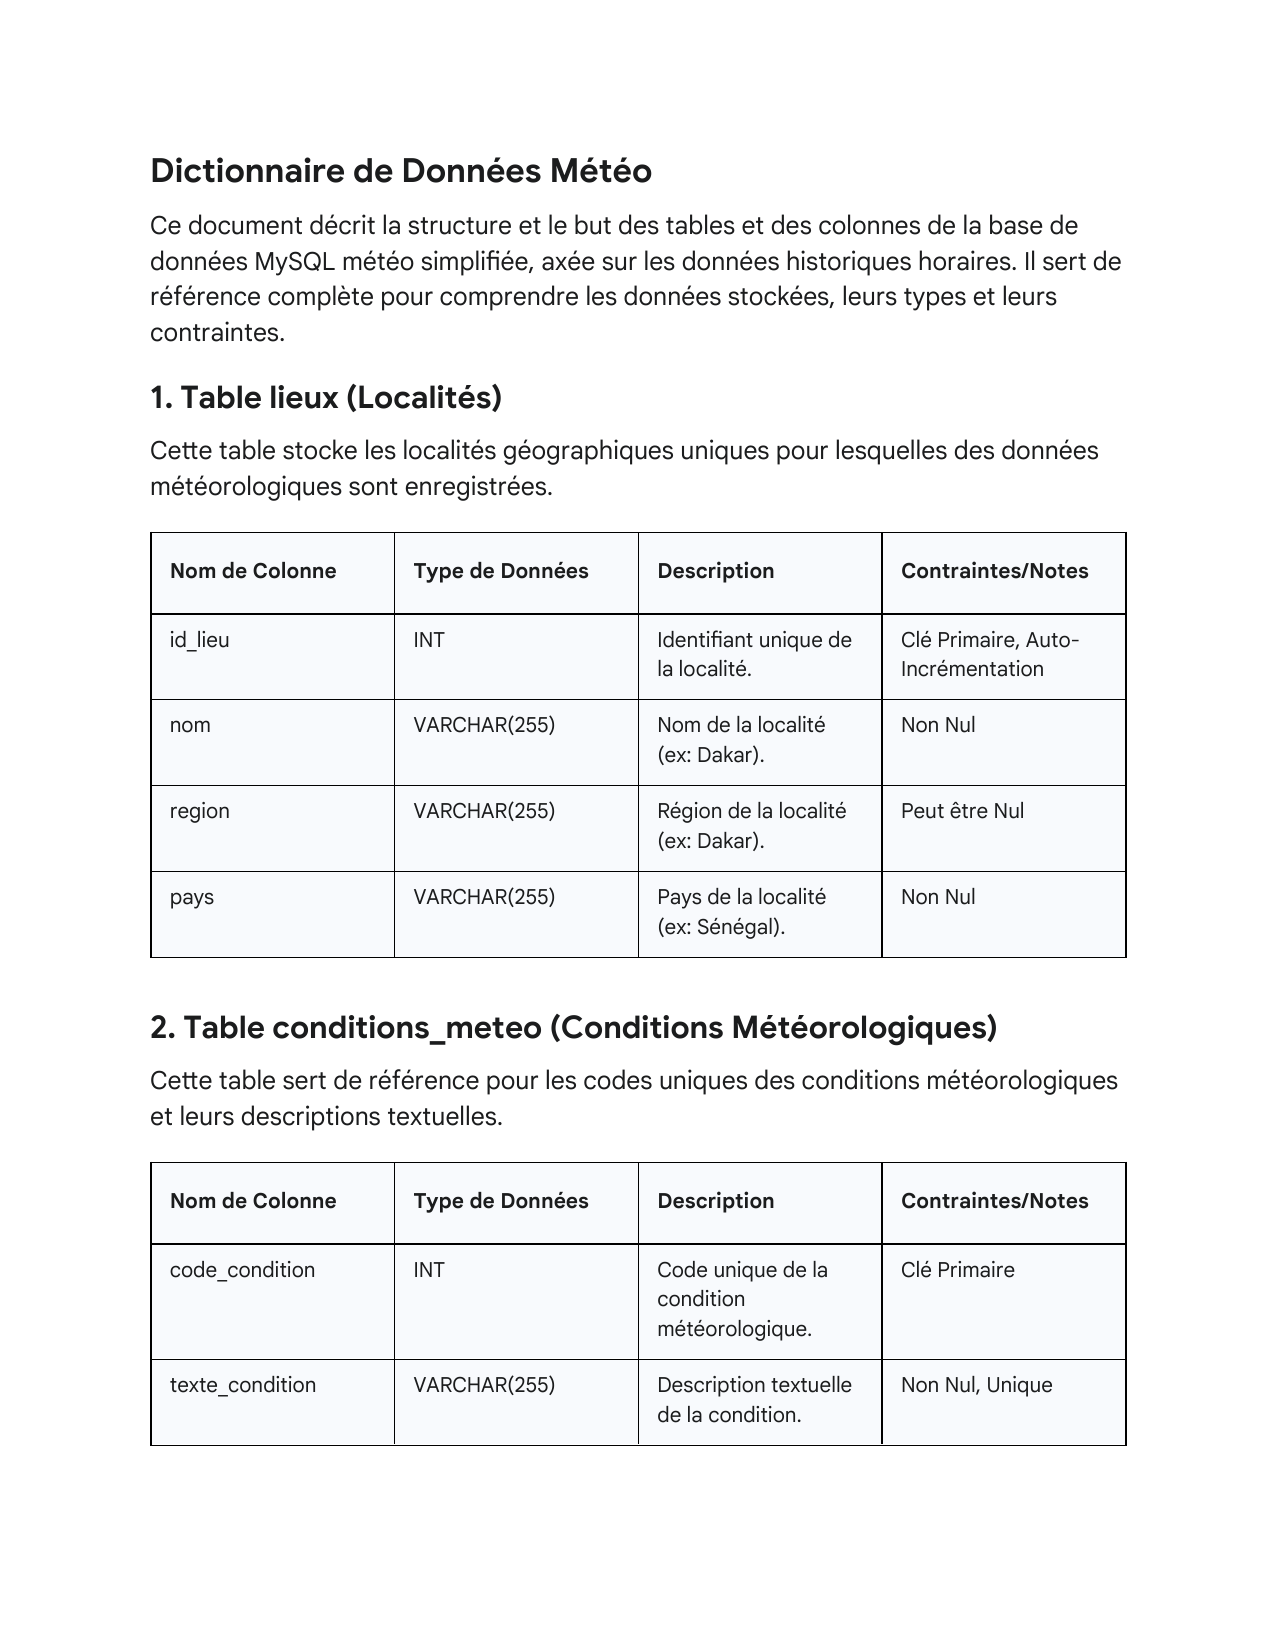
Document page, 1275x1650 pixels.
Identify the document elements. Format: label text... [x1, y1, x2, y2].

table_header Contraintes/Notes [883, 1163, 1125, 1243]
table_cell Non Nul, Unique [883, 1360, 1125, 1444]
subtitle 1. Table lieux (Localités) [150, 378, 1125, 417]
table_cell Non Nul [883, 872, 1125, 957]
table_header Nom de Colonne [152, 533, 394, 613]
table_cell nom [152, 700, 394, 785]
table_cell Pays de la localité (ex: Sénégal). [639, 872, 881, 957]
table_cell region [152, 786, 394, 871]
table_header Type de Données [395, 533, 638, 613]
table_header Description [639, 533, 881, 613]
table_cell Peut être Nul [883, 786, 1125, 871]
table_cell INT [395, 615, 638, 699]
table_header Nom de Colonne [152, 1163, 394, 1243]
table_cell Description textuelle de la condition. [639, 1360, 881, 1444]
table_header Contraintes/Notes [883, 533, 1125, 613]
table_cell Nom de la localité (ex: Dakar). [639, 700, 881, 785]
table_header Type de Données [395, 1163, 638, 1243]
table_cell Clé Primaire [883, 1245, 1125, 1358]
table_cell pays [152, 872, 394, 957]
subtitle 2. Table conditions_meteo (Conditions Météorologiques) [150, 1008, 1125, 1047]
text Cette table stocke les localités géographiques uniques pour lesquelles des données météorologiques sont enregistrées. [150, 435, 1125, 502]
table_cell VARCHAR(255) [395, 872, 638, 957]
table_cell INT [395, 1245, 638, 1358]
table_cell Région de la localité (ex: Dakar). [639, 786, 881, 871]
table_cell Code unique de la condition météorologique. [639, 1245, 881, 1358]
text Cette table sert de référence pour les codes uniques des conditions météorologiques et leurs descriptions textuelles. [150, 1065, 1125, 1132]
table_cell VARCHAR(255) [395, 1360, 638, 1444]
table_cell texte_condition [152, 1360, 394, 1444]
table_cell code_condition [152, 1245, 394, 1358]
table_cell id_lieu [152, 615, 394, 699]
table_cell VARCHAR(255) [395, 700, 638, 785]
table_cell Non Nul [883, 700, 1125, 785]
subtitle Dictionnaire de Données Météo [150, 150, 1125, 192]
table_header Description [639, 1163, 881, 1243]
table_cell Clé Primaire, Auto-Incrémentation [883, 615, 1125, 699]
table_cell Identifiant unique de la localité. [639, 615, 881, 699]
text Ce document décrit la structure et le but des tables et des colonnes de la base de données MySQL météo simplifiée, axée sur les données historiques horaires. Il sert de référence complète pour comprendre les données stockées, leurs types et leurs contraintes. [150, 210, 1125, 349]
table_cell VARCHAR(255) [395, 786, 638, 871]
